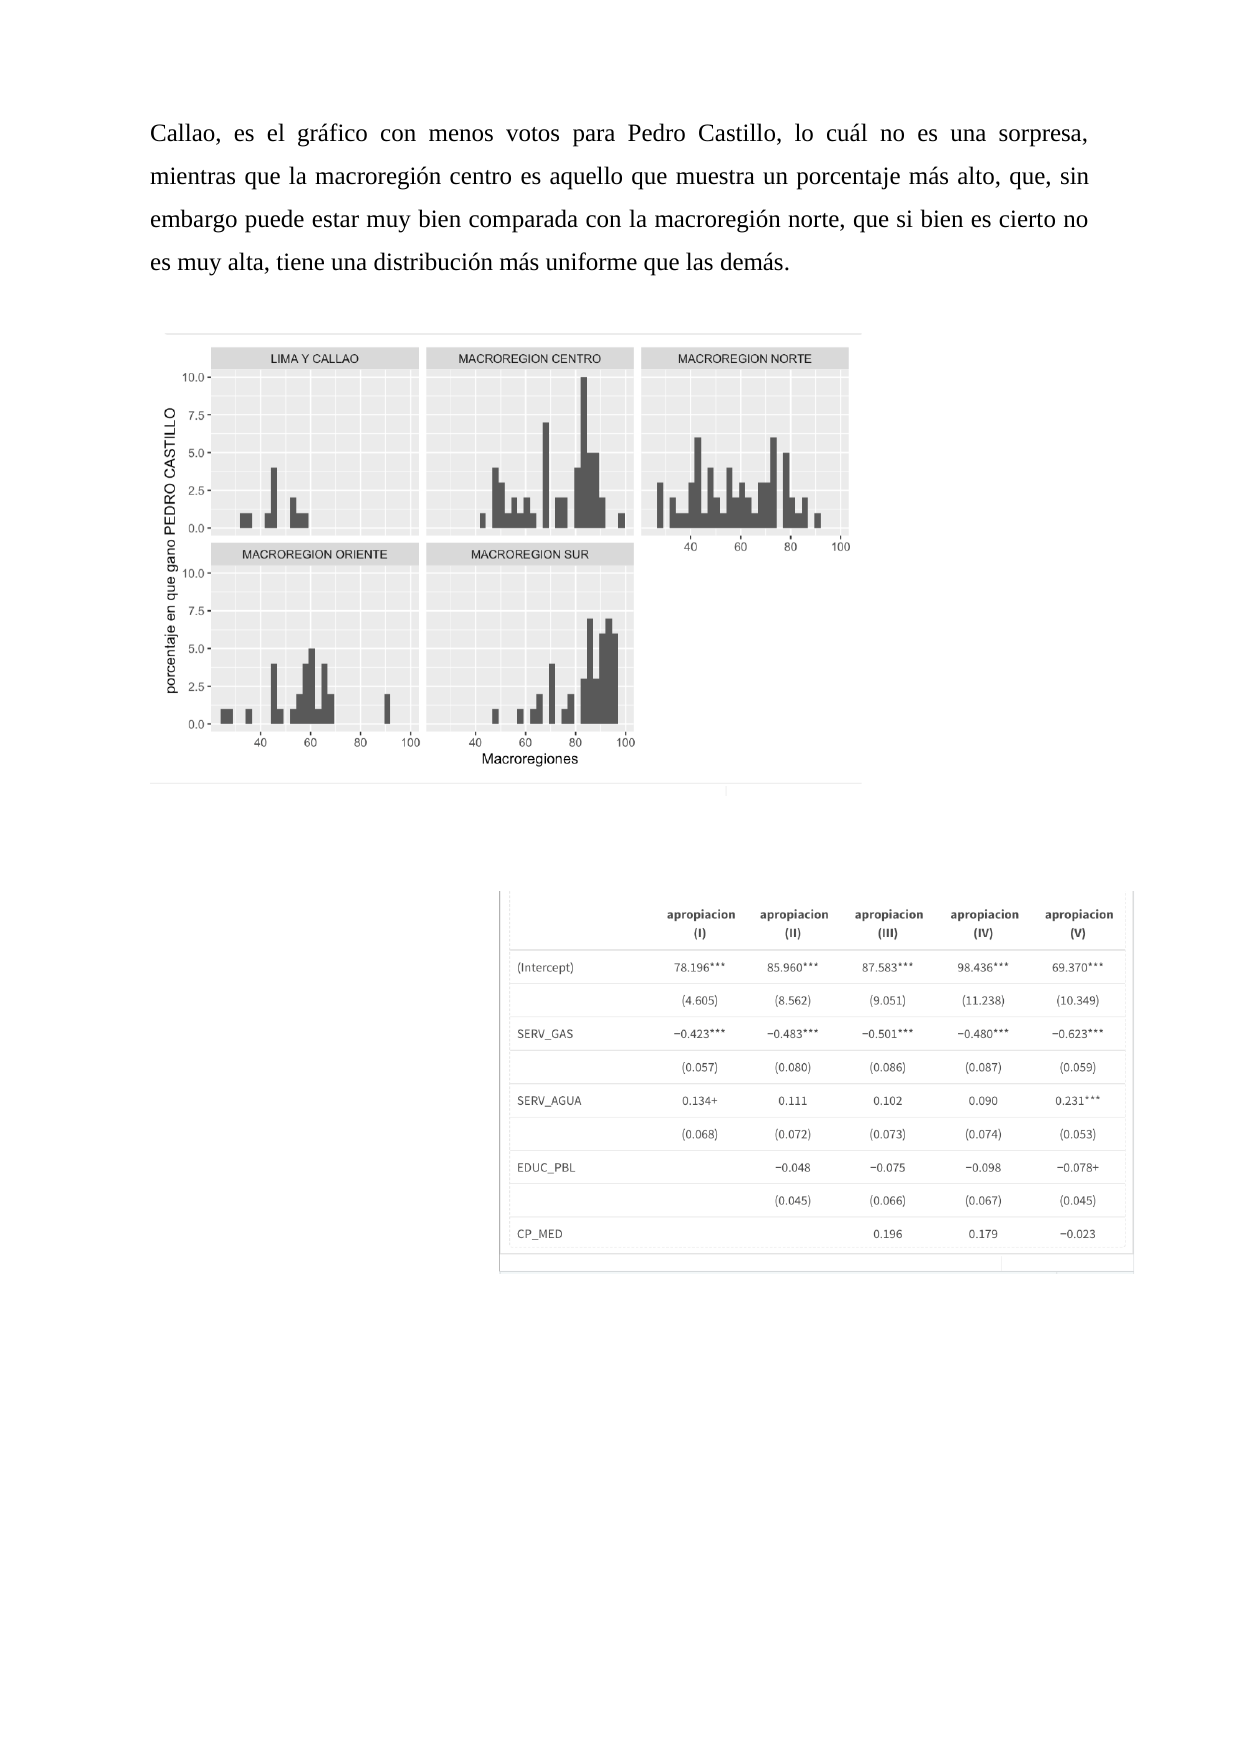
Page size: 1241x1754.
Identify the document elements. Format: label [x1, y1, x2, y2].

text [150, 118, 1090, 276]
picture [499, 891, 1135, 1274]
picture [150, 333, 862, 796]
